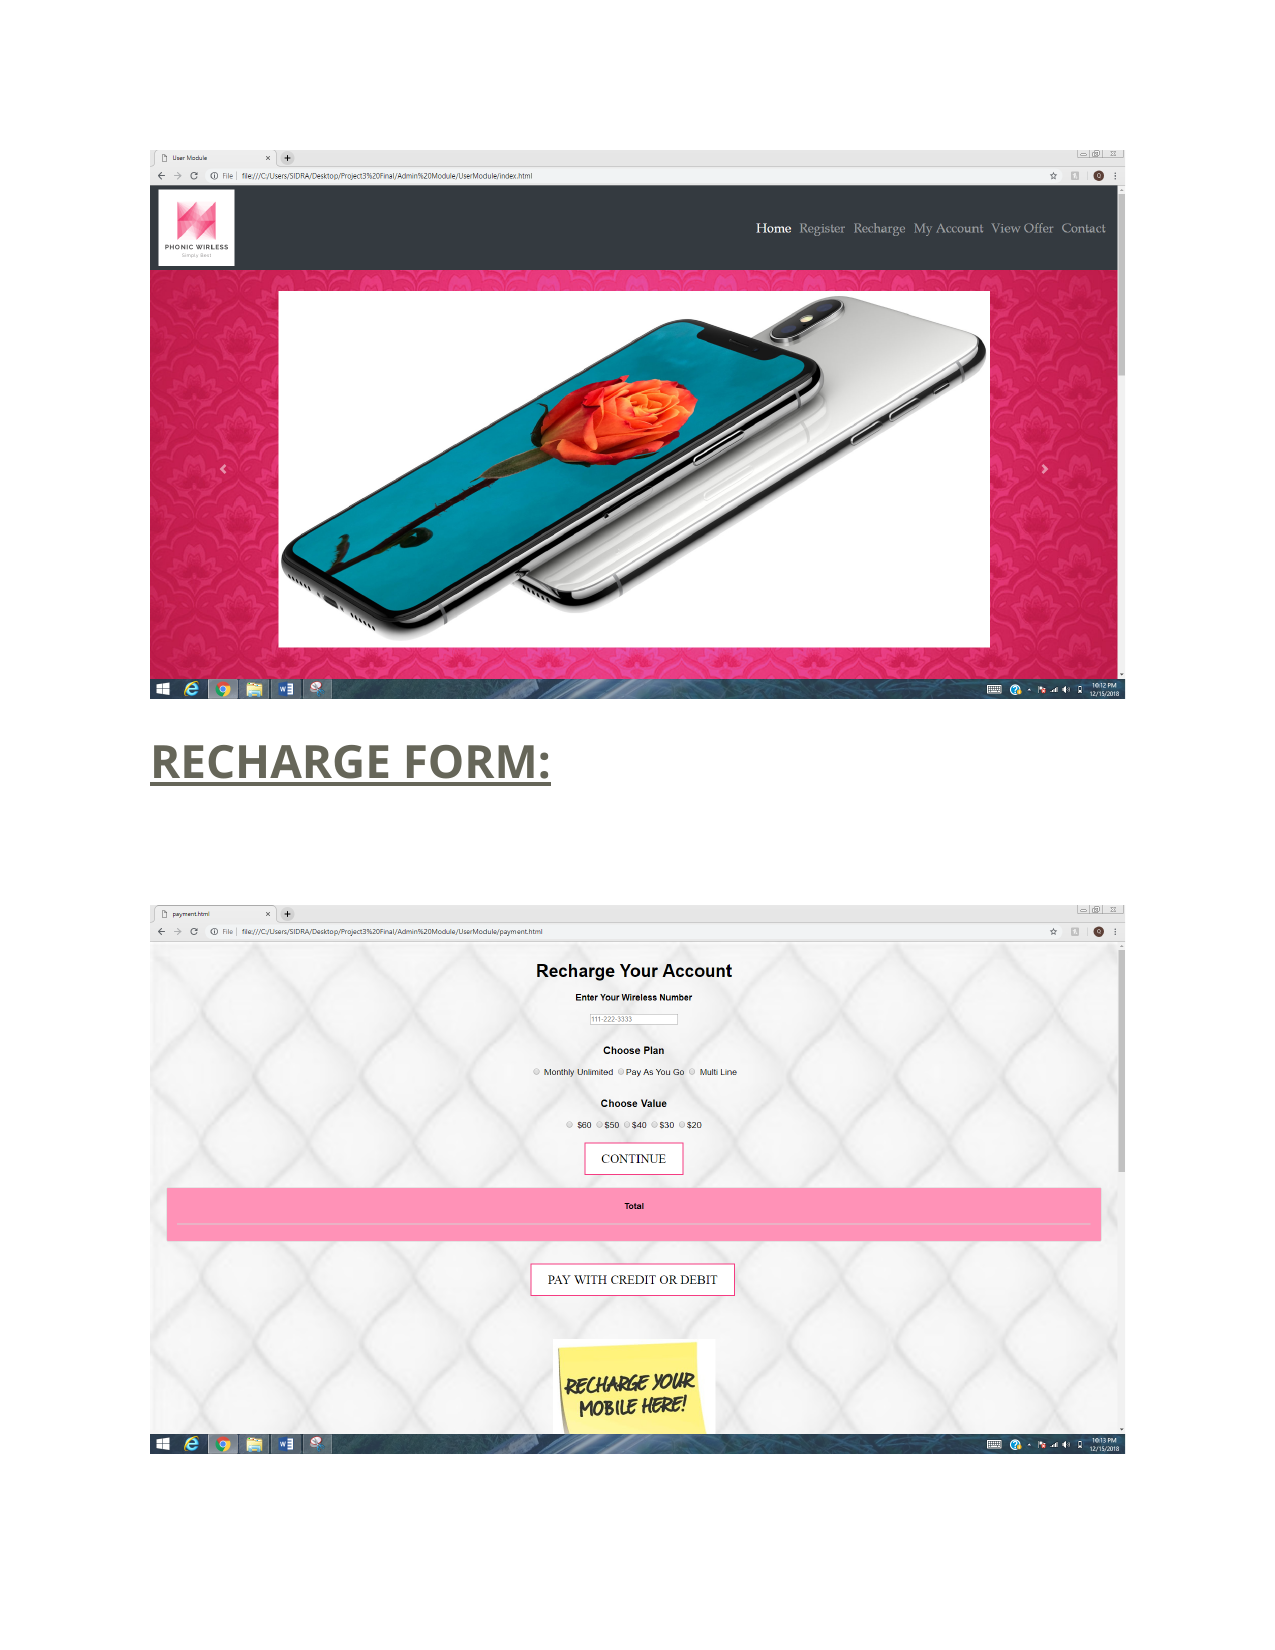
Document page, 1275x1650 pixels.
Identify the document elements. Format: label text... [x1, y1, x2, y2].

picture [150, 905, 1125, 1454]
text RECHARGE FORM: [150, 730, 1125, 792]
picture [150, 150, 1125, 699]
